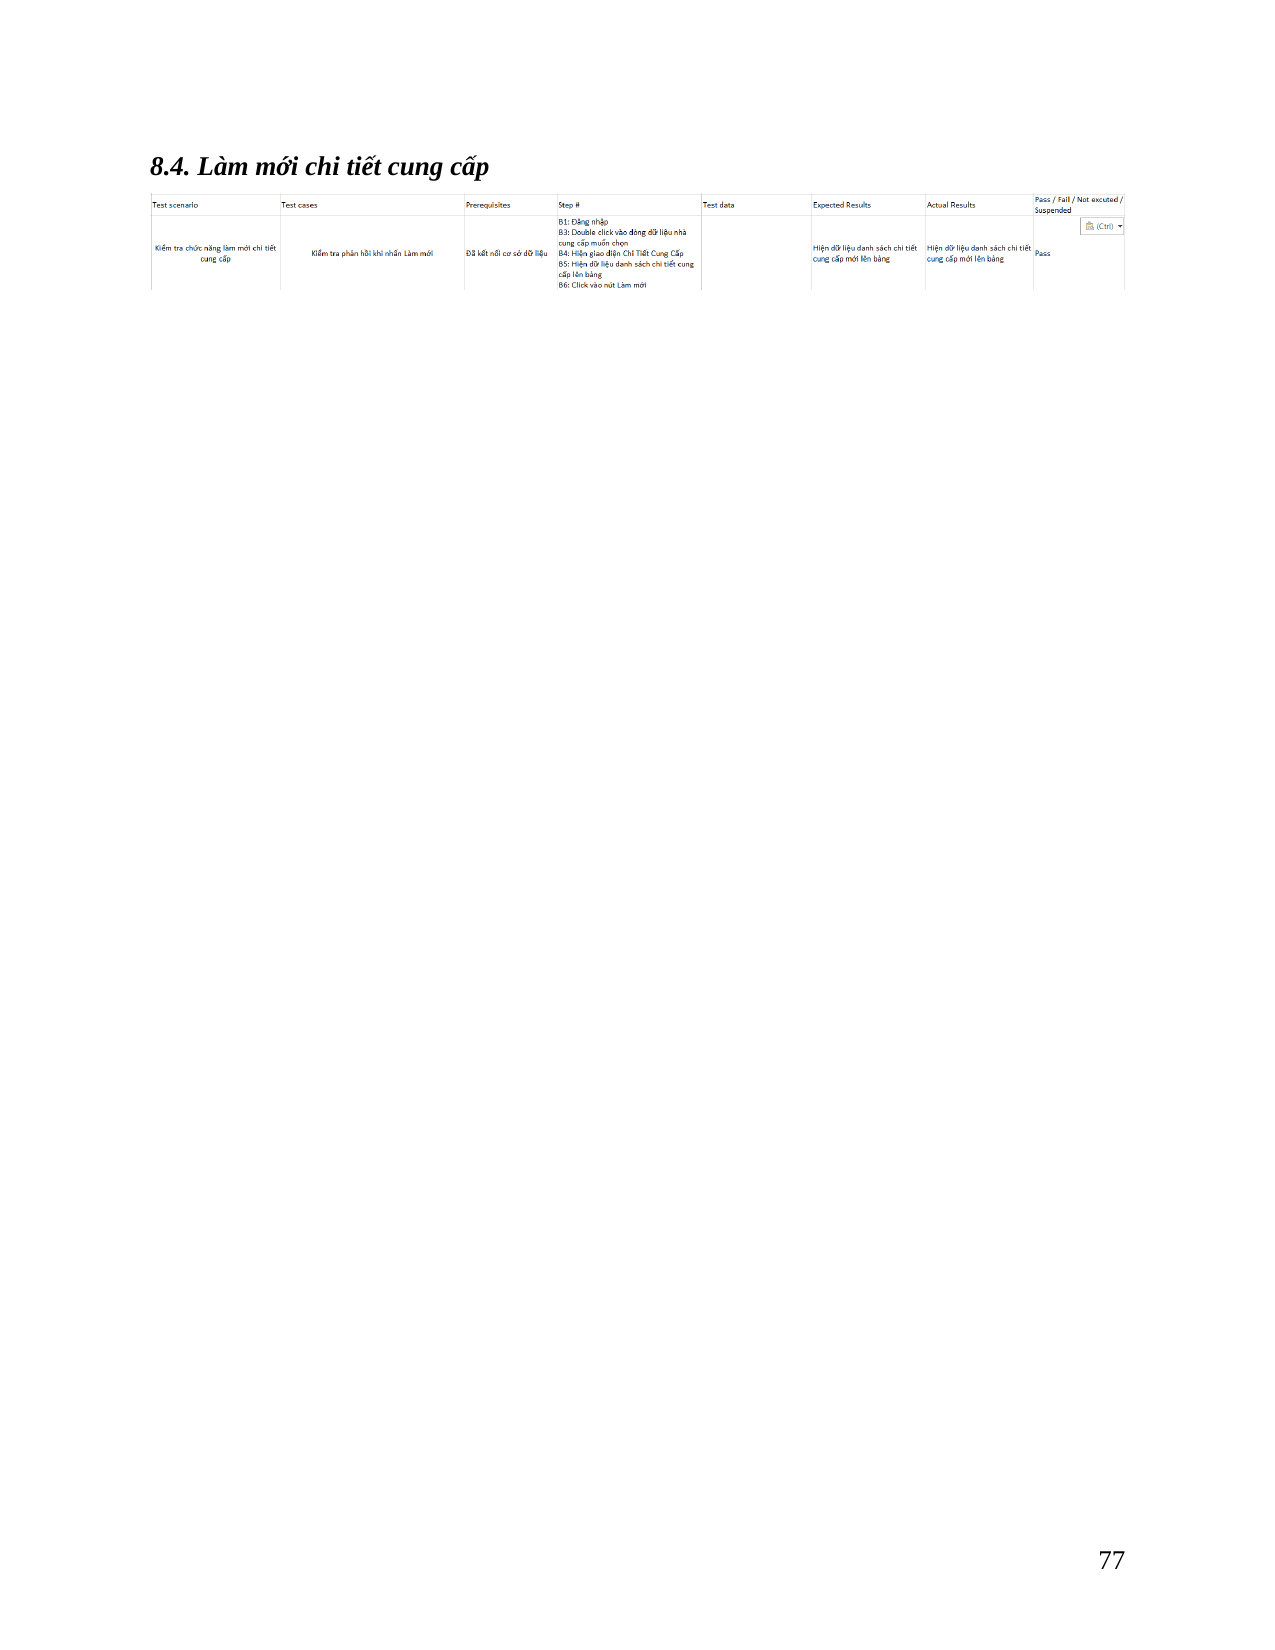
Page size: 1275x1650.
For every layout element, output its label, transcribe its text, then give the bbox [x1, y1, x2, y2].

picture [150, 193, 1125, 290]
subtitle 8.4. Làm mới chi tiết cung cấp [150, 150, 1125, 181]
